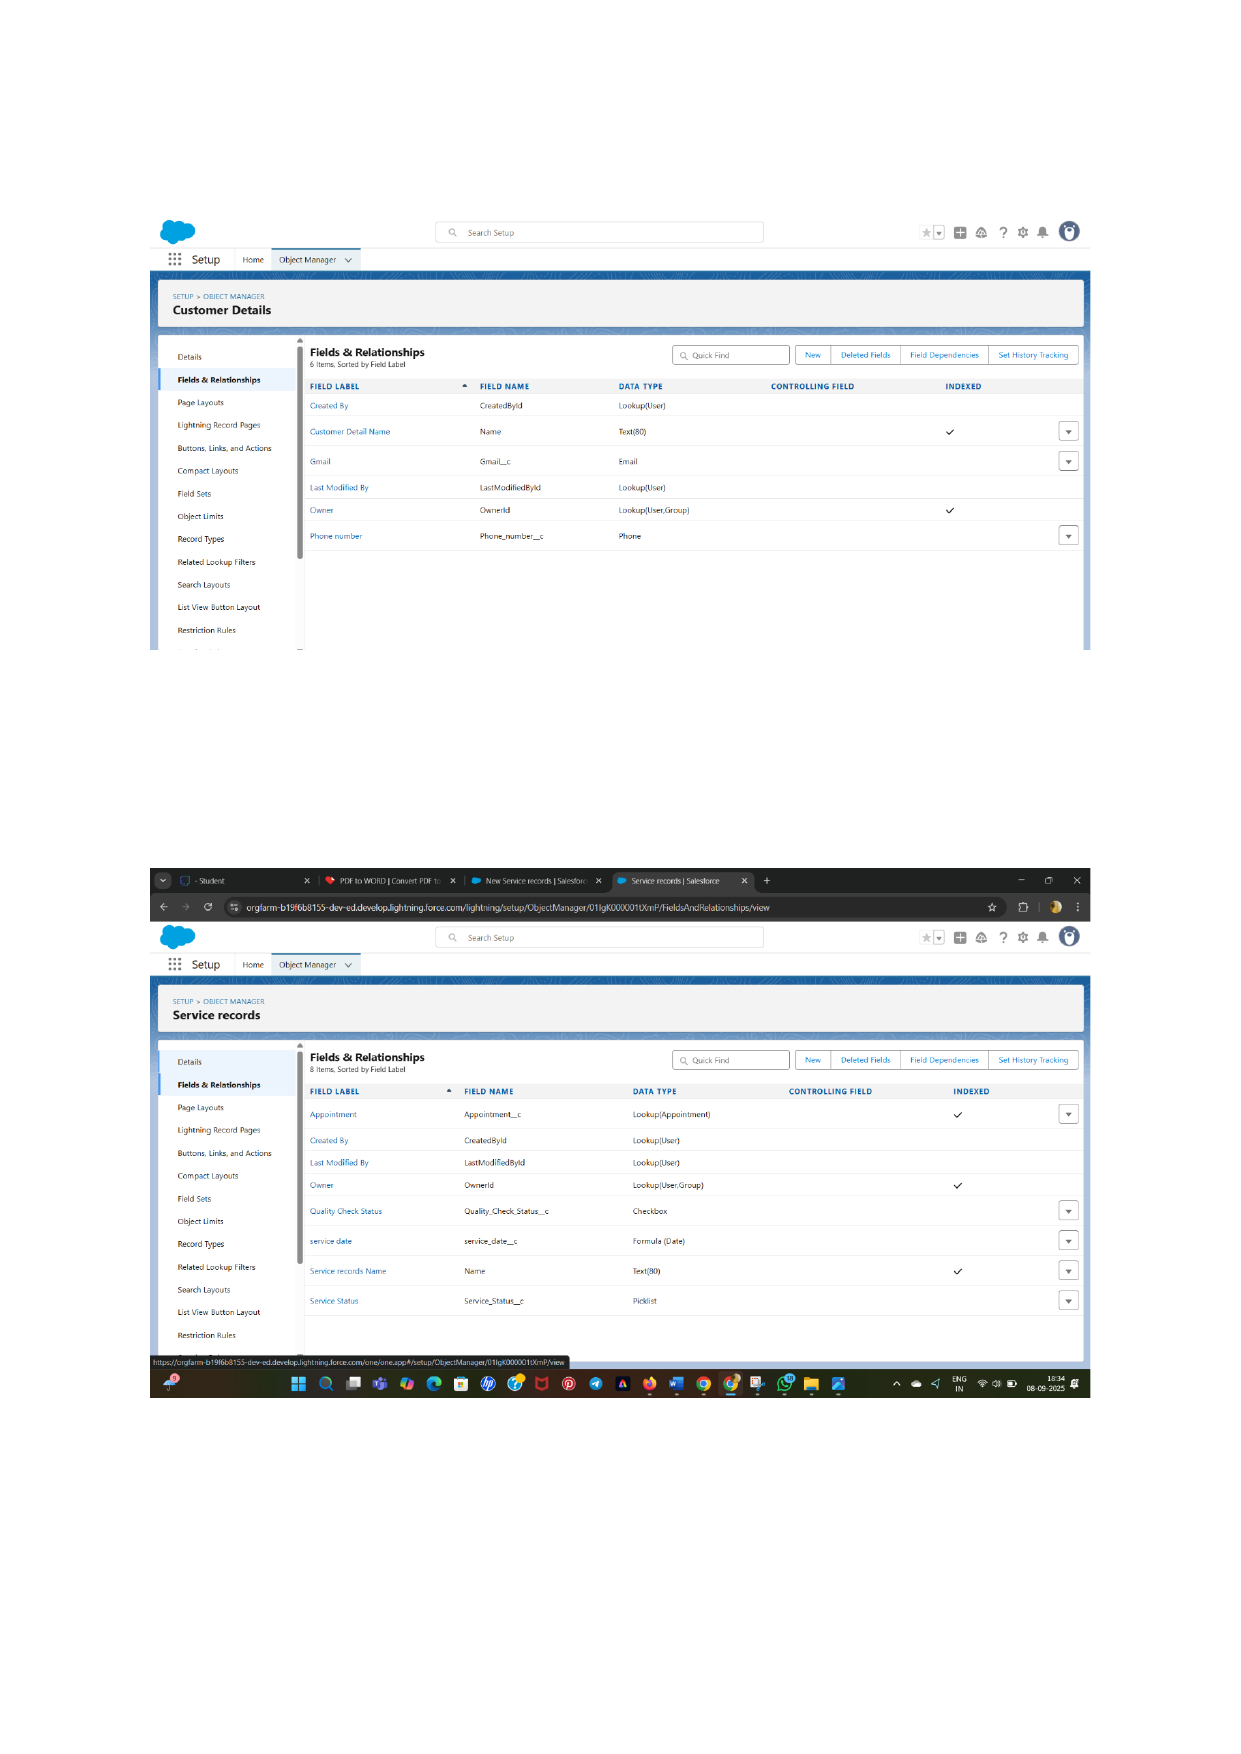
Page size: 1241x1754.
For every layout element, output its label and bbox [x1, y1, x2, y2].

picture [150, 220, 1091, 650]
picture [150, 868, 1091, 1398]
